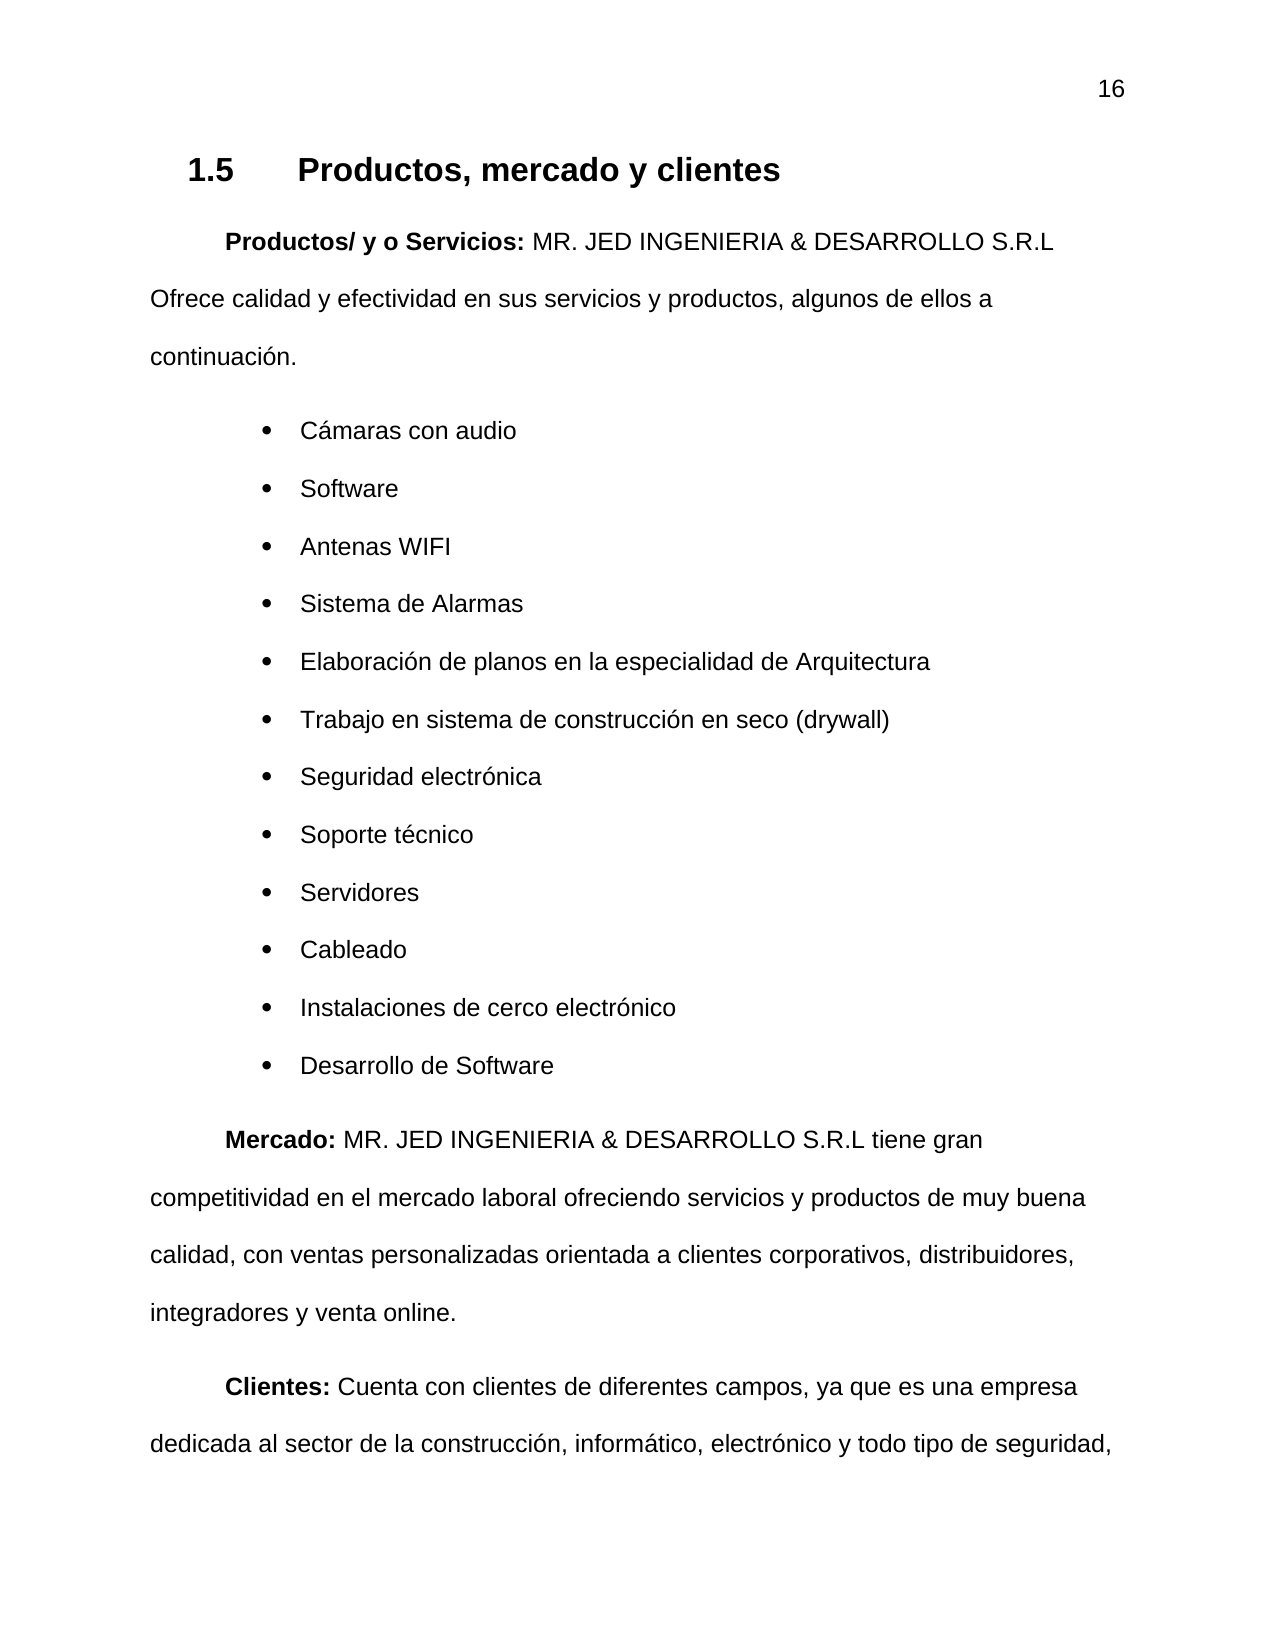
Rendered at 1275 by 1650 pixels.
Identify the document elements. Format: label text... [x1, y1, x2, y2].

list Seguridad electrónica [262, 762, 1125, 791]
list Elaboración de planos en la especialidad de Arquitectura [262, 647, 1125, 676]
subtitle Productos, mercado y clientes [187, 150, 1125, 188]
text Productos/ y o Servicios: MR. JED INGENIERIA & DESARROLLO S.R.L Ofrece calidad y efectividad en sus servicios y productos, algunos de ellos a continuación. [150, 227, 1125, 371]
list Instalaciones de cerco electrónico [262, 993, 1125, 1022]
list Soporte técnico [262, 820, 1125, 849]
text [150, 1372, 1125, 1458]
list Trabajo en sistema de construcción en seco (drywall) [262, 704, 1125, 733]
list Software [262, 474, 1125, 503]
list Desarrollo de Software [262, 1051, 1125, 1080]
list Antenas WIFI [262, 531, 1125, 560]
text Mercado: MR. JED INGENIERIA & DESARROLLO S.R.L tiene gran competitividad en el mercado laboral ofreciendo servicios y productos de muy buena calidad, con ventas personalizadas orientada a clientes corporativos, distribuidores, integradores y venta online. [150, 1125, 1125, 1326]
list Servidores [262, 878, 1125, 907]
list Cámaras con audio [262, 416, 1125, 445]
list Cableado [262, 935, 1125, 964]
list Sistema de Alarmas [262, 589, 1125, 618]
